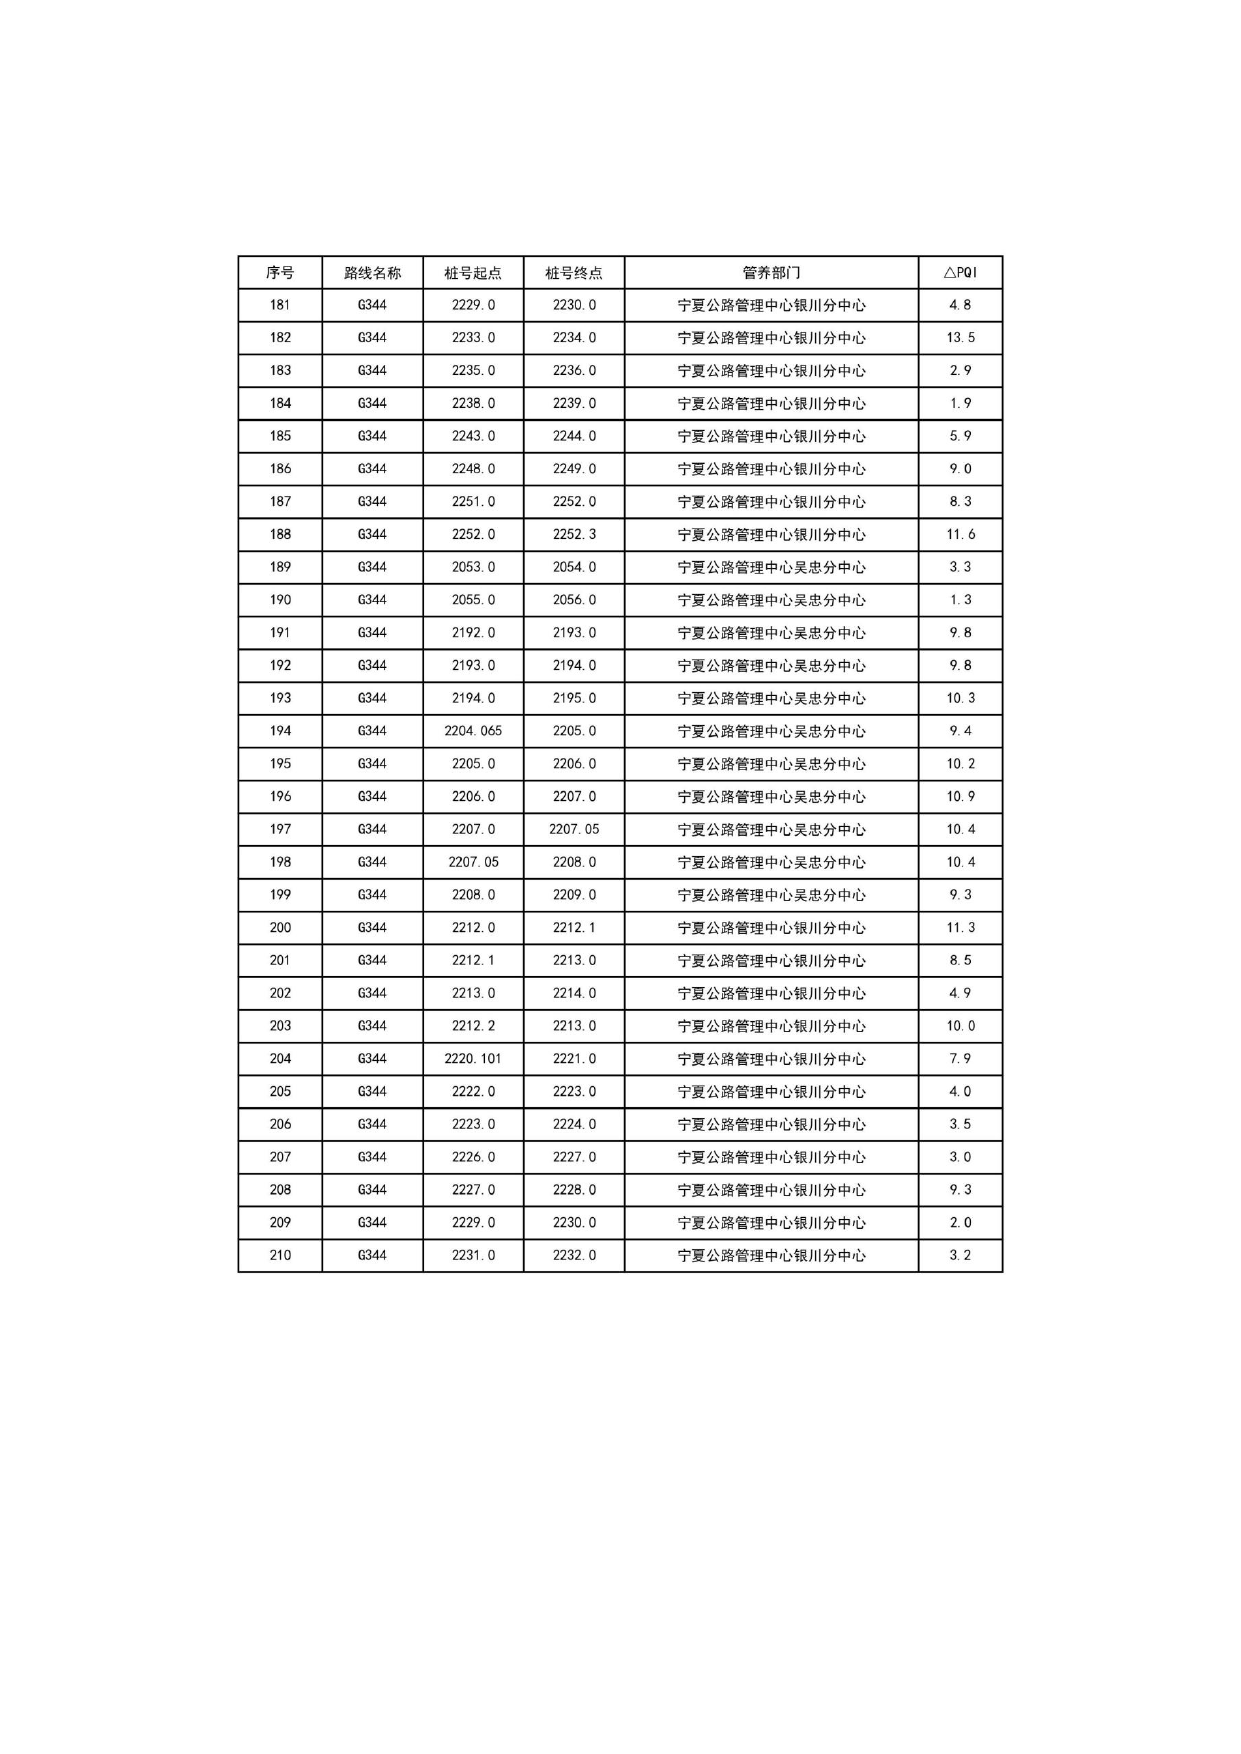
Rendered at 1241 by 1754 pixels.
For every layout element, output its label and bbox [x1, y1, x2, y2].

picture [187, 162, 1053, 1367]
